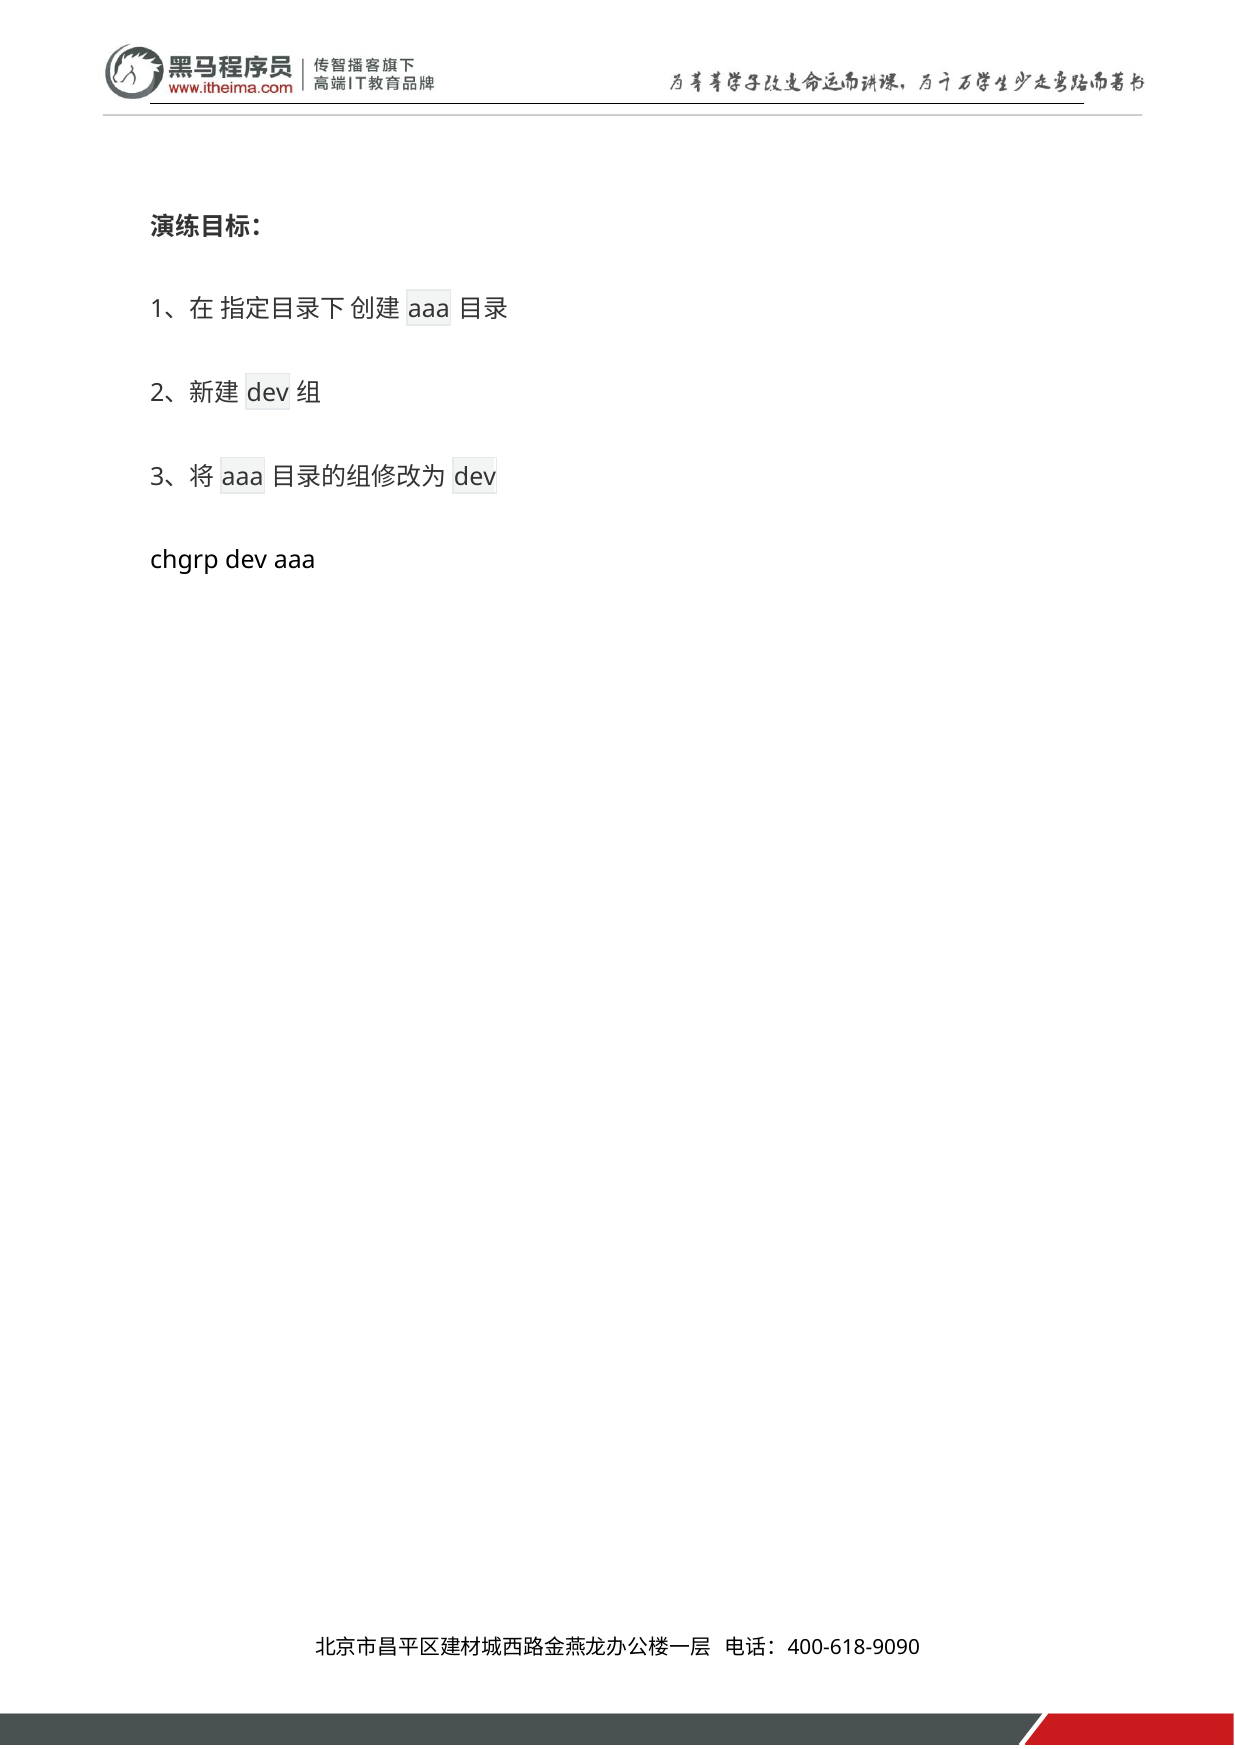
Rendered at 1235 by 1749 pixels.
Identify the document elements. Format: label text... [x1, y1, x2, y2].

text 2、新建 dev 组 [150, 358, 1084, 423]
text 演练目标： [150, 192, 1084, 257]
picture [0, 0, 1235, 123]
picture [0, 1654, 1234, 1745]
text 3、将 aaa 目录的组修改为 dev [150, 442, 1084, 507]
text chgrp dev aaa [150, 526, 1084, 591]
text 1、在 指定目录下 创建 aaa 目录 [150, 275, 1084, 340]
